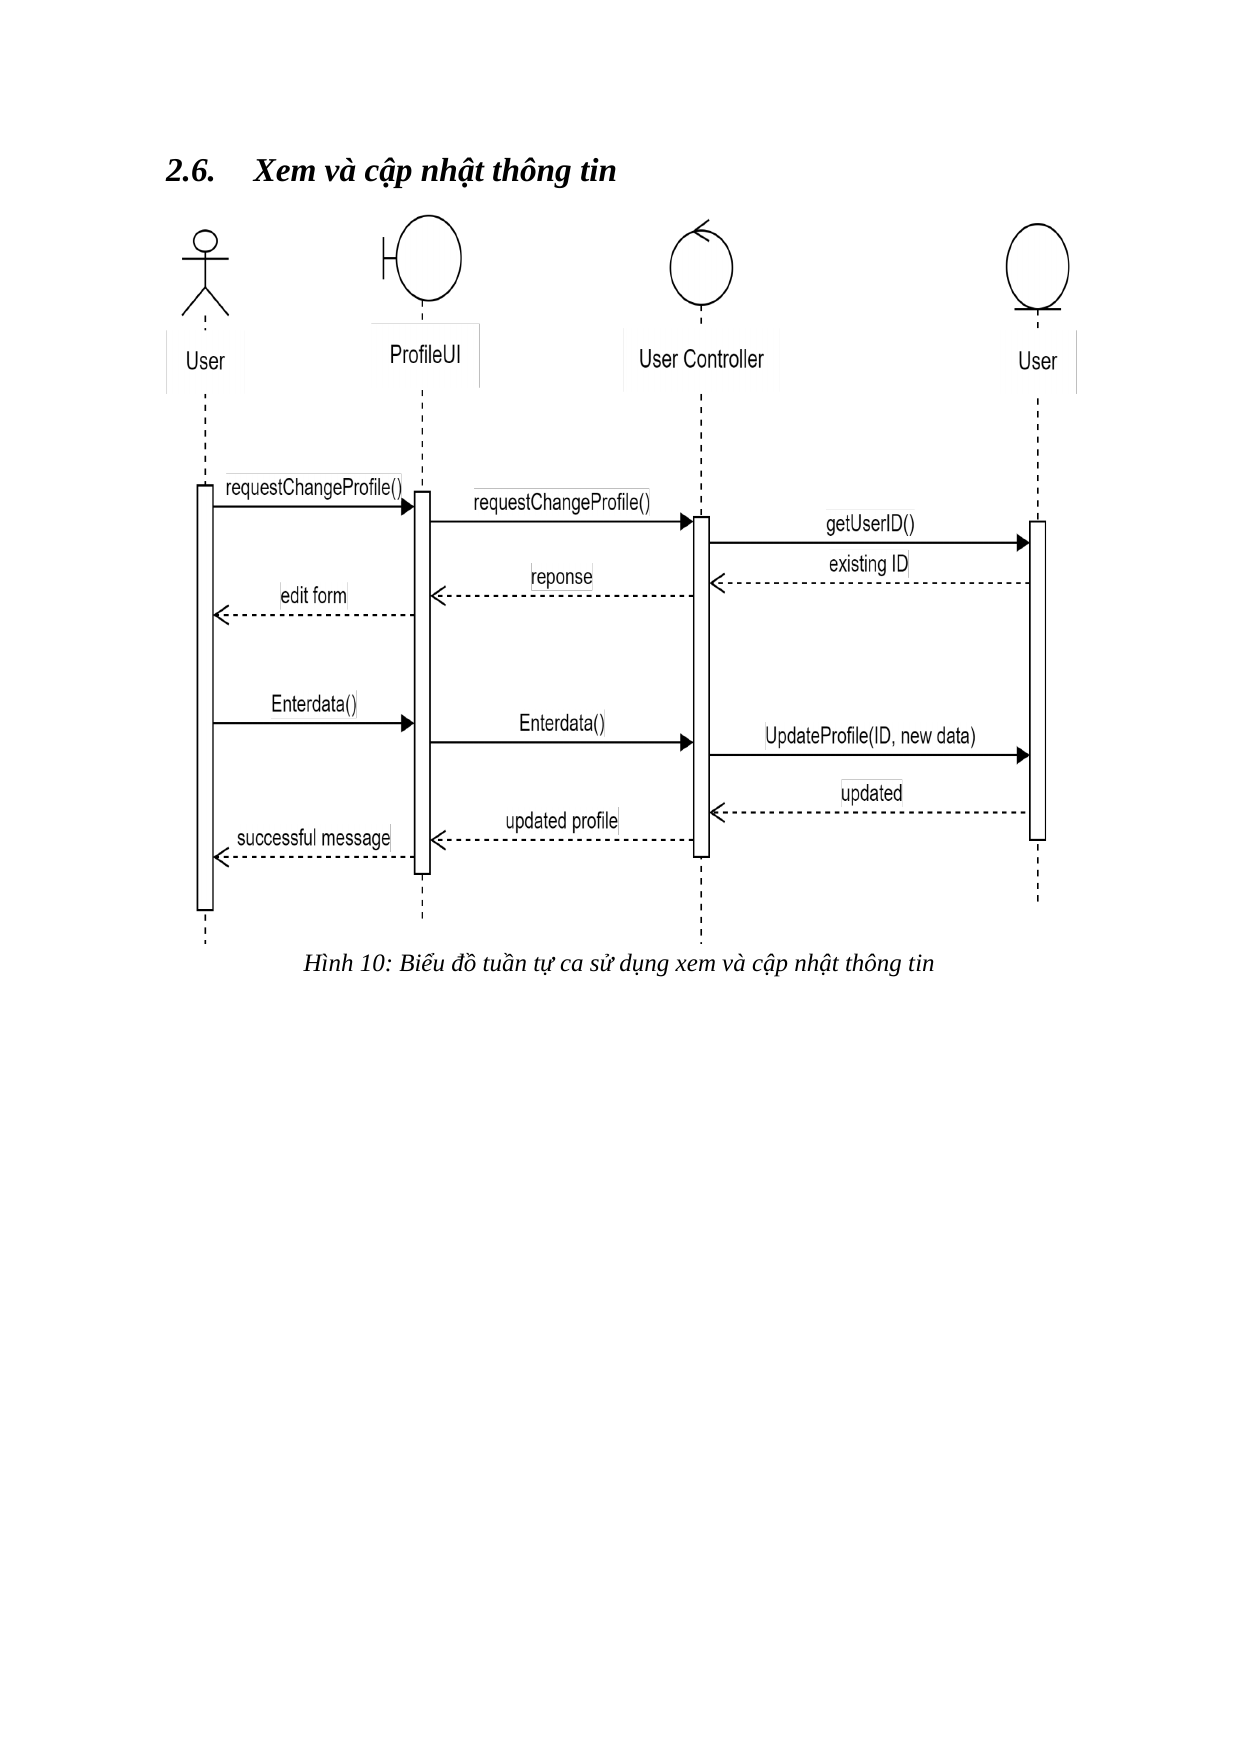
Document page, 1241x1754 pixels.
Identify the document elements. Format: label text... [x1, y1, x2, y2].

picture [150, 194, 1091, 944]
text Hình 10: Biểu đồ tuần tự ca sử dụng xem và cập nhật thông tin [150, 948, 1090, 976]
subtitle Xem và cập nhật thông tin [216, 150, 1090, 188]
